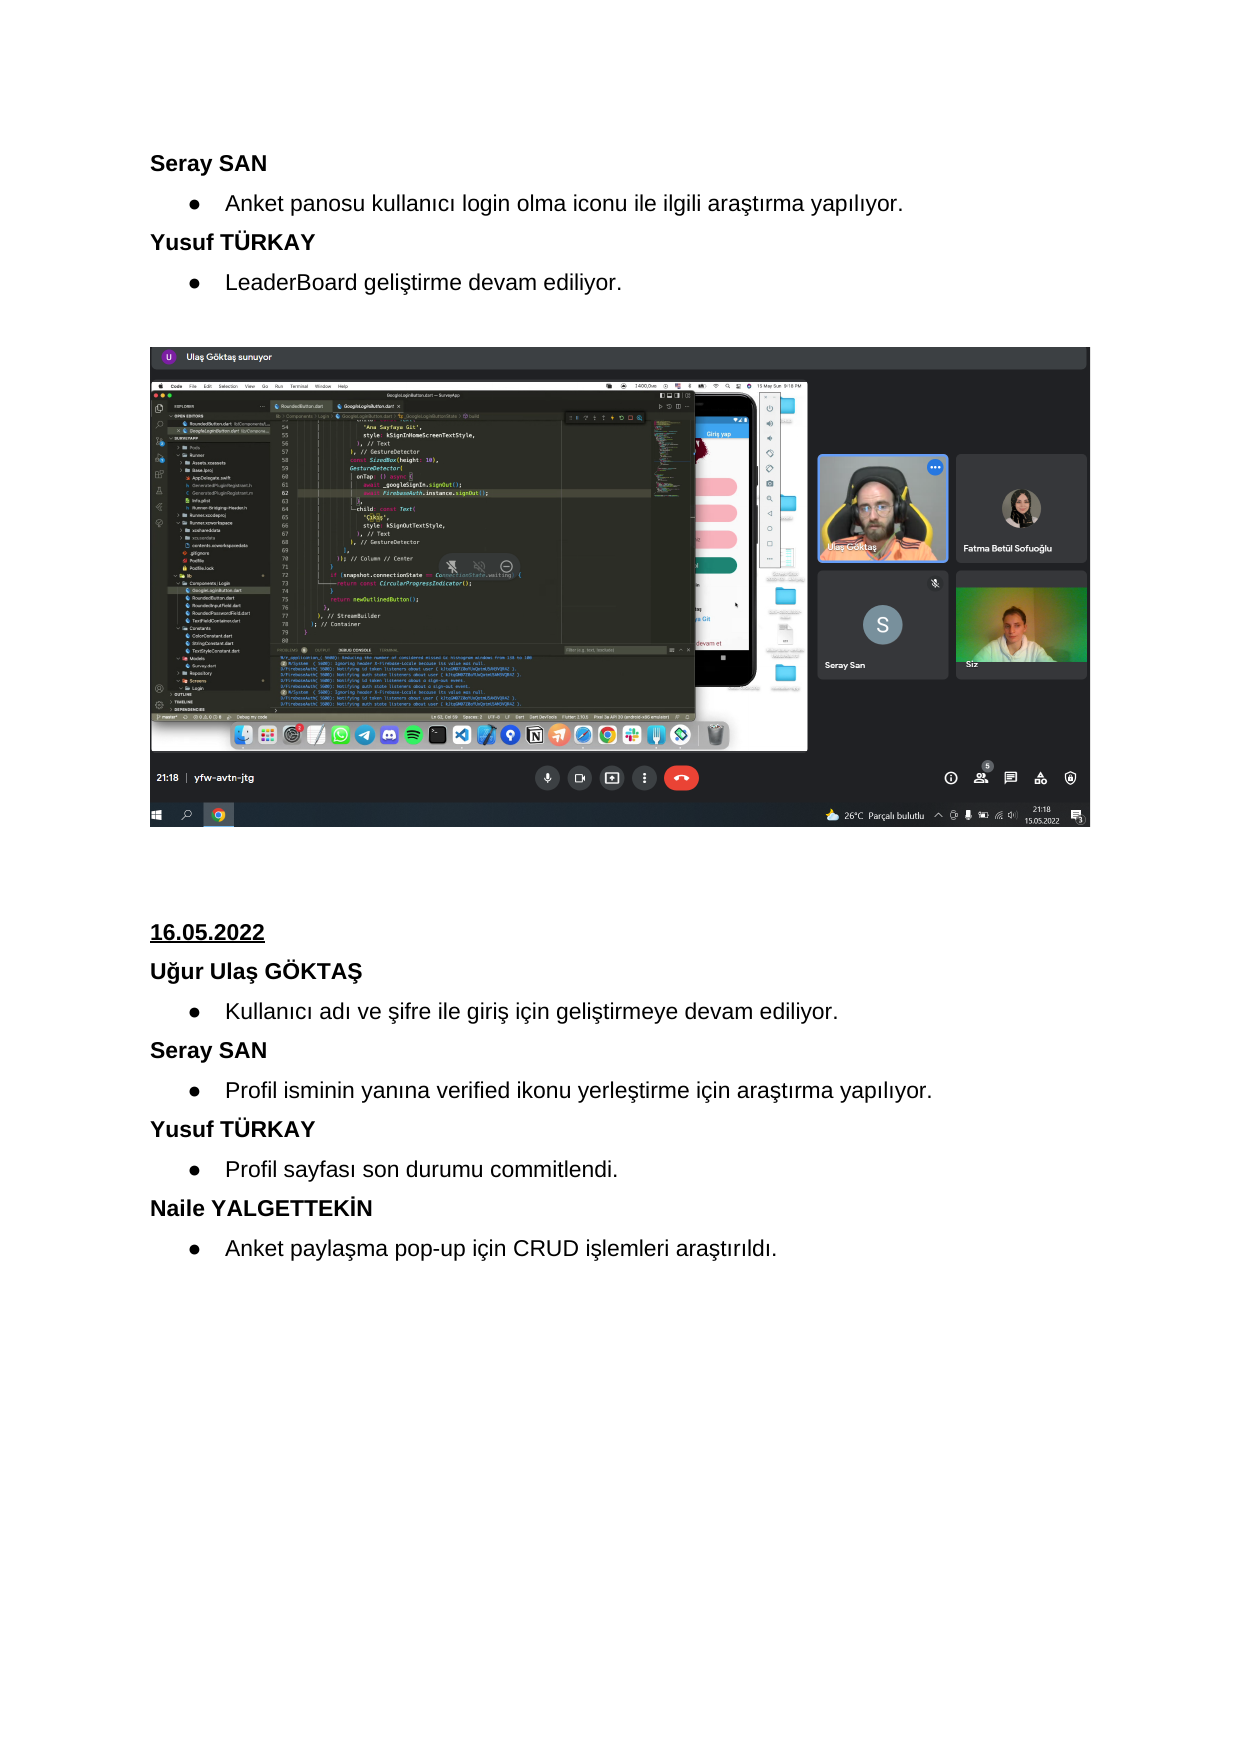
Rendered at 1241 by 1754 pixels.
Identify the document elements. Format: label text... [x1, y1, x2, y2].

text 16.05.2022 [150, 919, 1090, 945]
picture [150, 347, 1091, 827]
text Seray SAN [150, 150, 1090, 176]
list Anket paylaşma pop-up için CRUD işlemleri araştırıldı. [187, 1234, 1090, 1261]
text Yusuf TÜRKAY [150, 1116, 1090, 1142]
list LeaderBoard geliştirme devam ediliyor. [187, 268, 1090, 295]
list Profil sayfası son durumu commitlendi. [187, 1156, 1090, 1182]
list Kullanıcı adı ve şifre ile giriş için geliştirmeye devam ediliyor. [187, 998, 1090, 1024]
text Seray SAN [150, 1037, 1090, 1063]
text Yusuf TÜRKAY [150, 229, 1090, 255]
text Naile YALGETTEKİN [150, 1195, 1090, 1221]
text Uğur Ulaş GÖKTAŞ [150, 958, 1090, 984]
list Profil isminin yanına verified ikonu yerleştirme için araştırma yapılıyor. [187, 1077, 1090, 1103]
list Anket panosu kullanıcı login olma iconu ile ilgili araştırma yapılıyor. [187, 189, 1090, 216]
